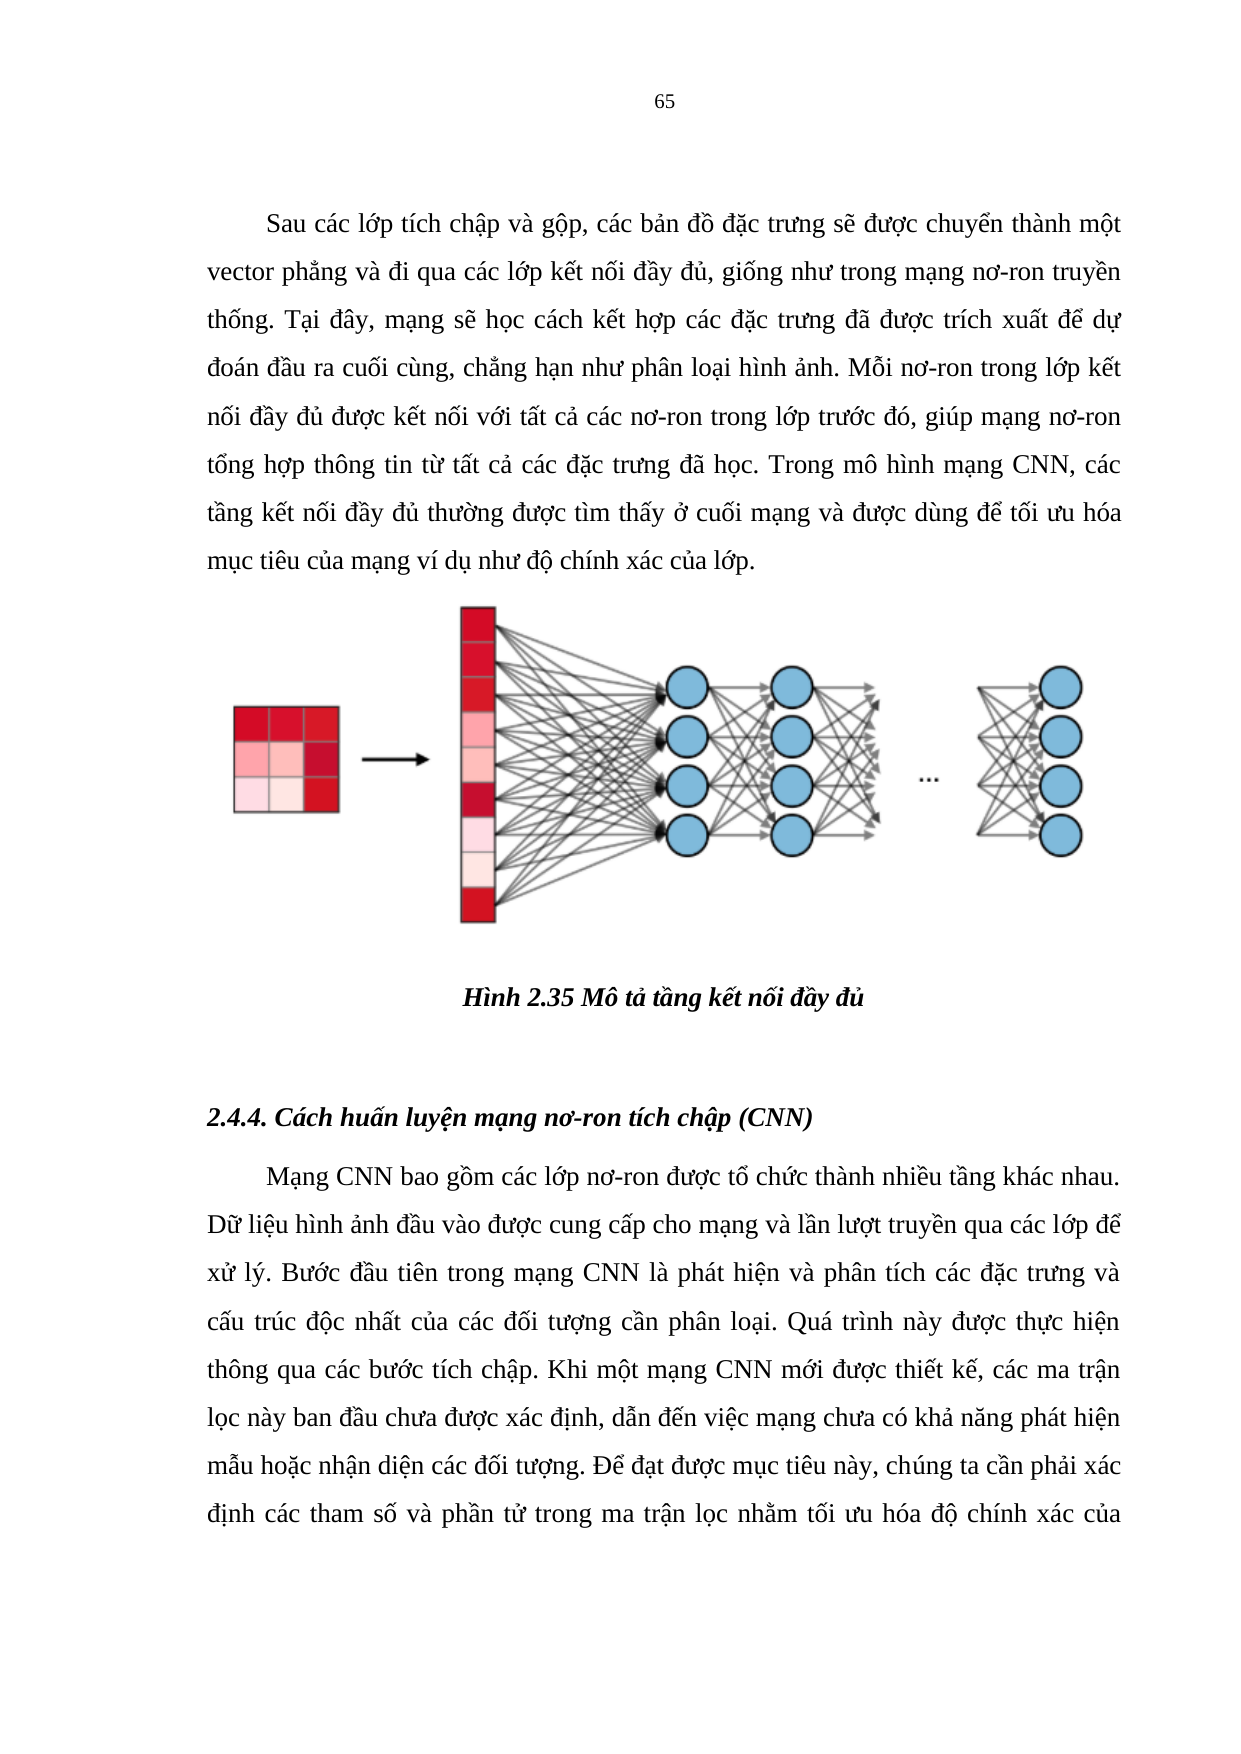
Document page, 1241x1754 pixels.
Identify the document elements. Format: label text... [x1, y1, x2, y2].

subtitle 2.4.4. Cách huấn luyện mạng nơ-ron tích chập (CNN) [207, 1101, 1122, 1132]
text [207, 1160, 1122, 1529]
text Sau các lớp tích chập và gộp, các bản đồ đặc trưng sẽ được chuyển thành một vector phẳng và đi qua các lớp kết nối đầy đủ, giống như trong mạng nơ-ron truyền thống. Tại đây, mạng sẽ học cách kết hợp các đặc trưng đã được trích xuất để dự đoán đầu ra cuối cùng, chẳng hạn như phân loại hình ảnh. Mỗi nơ-ron trong lớp kết nối đầy đủ được kết nối với tất cả các nơ-ron trong lớp trước đó, giúp mạng nơ-ron tổng hợp thông tin từ tất cả các đặc trưng đã học. Trong mô hình mạng CNN, các tầng kết nối đầy đủ thường được tìm thấy ở cuối mạng và được dùng để tối ưu hóa mục tiêu của mạng ví dụ như độ chính xác của lớp. [207, 207, 1122, 576]
text Hình 2.35 Mô tả tầng kết nối đầy đủ [207, 981, 1122, 1012]
picture [225, 592, 1104, 956]
